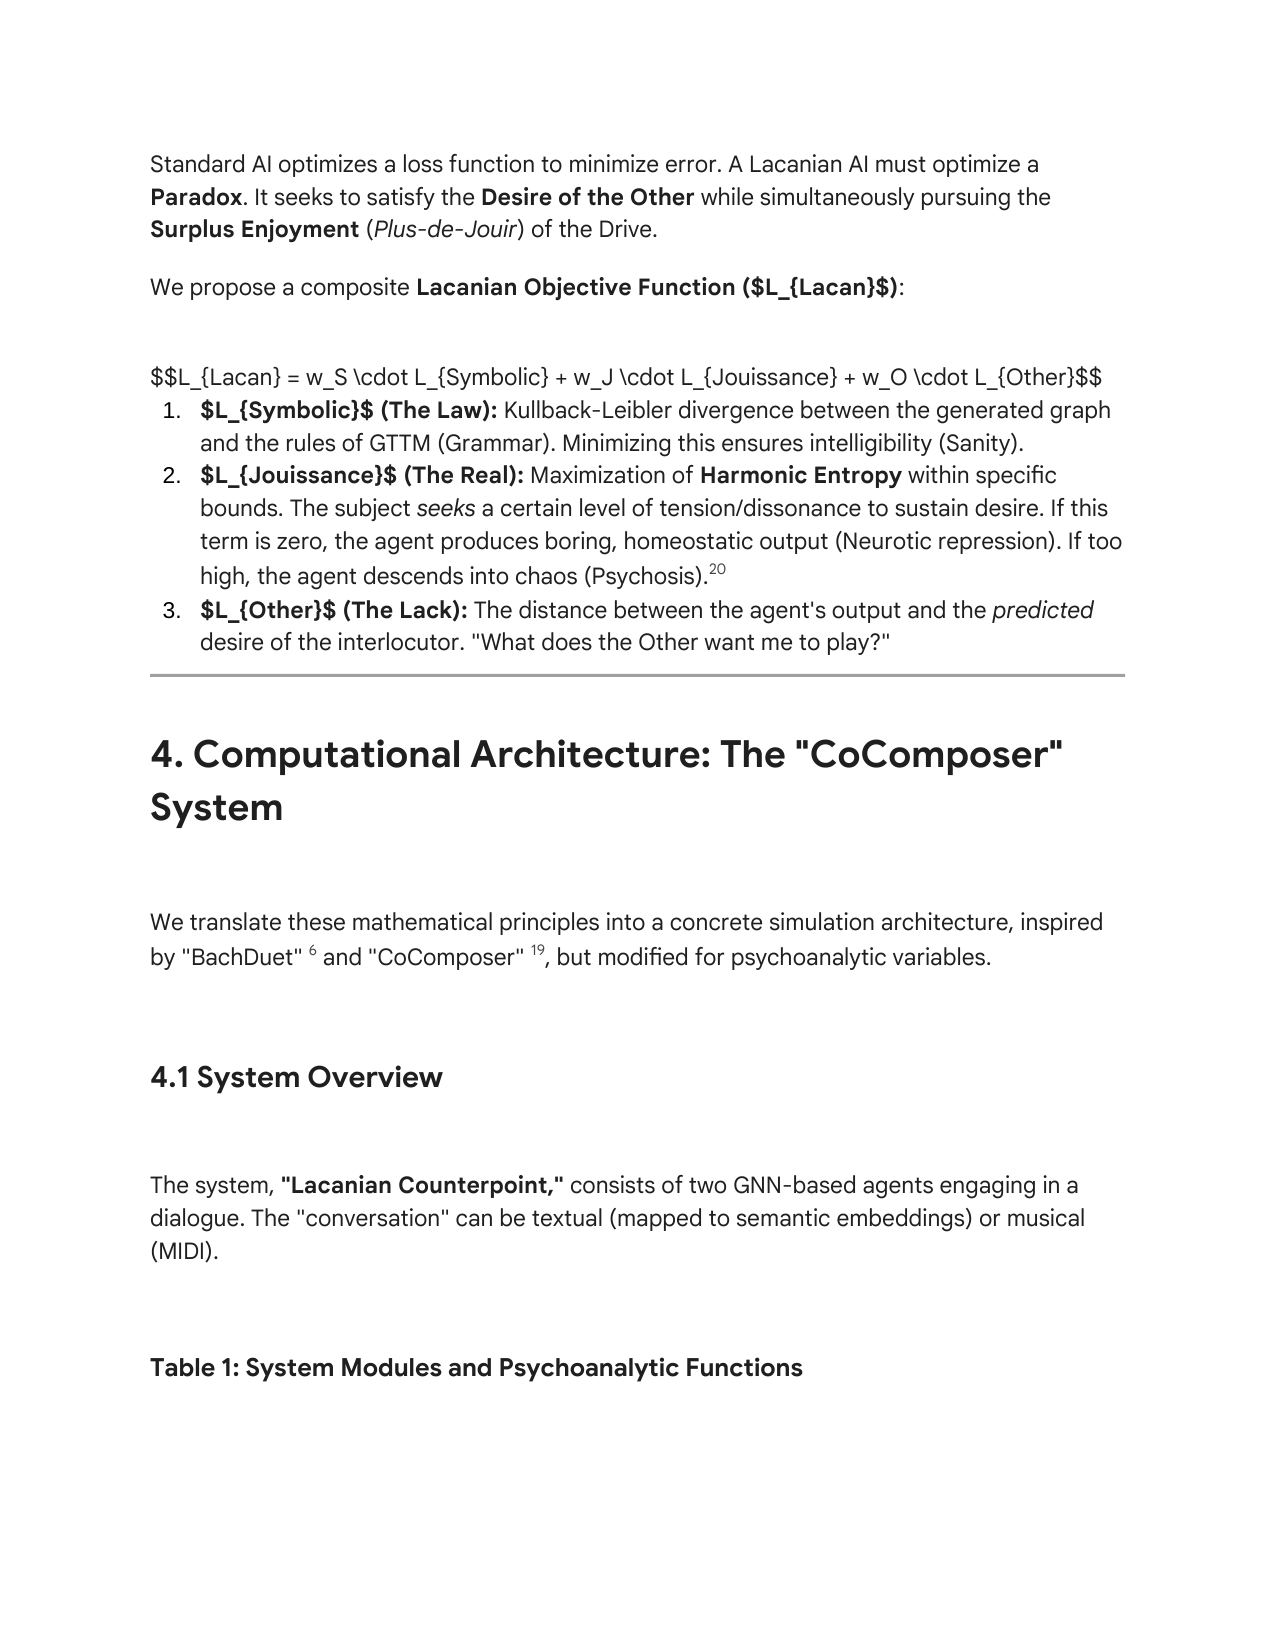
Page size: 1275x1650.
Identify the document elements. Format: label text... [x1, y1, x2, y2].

list $L_{Symbolic}$ (The Law): Kullback-Leibler divergence between the generated graph and the rules of GTTM (Grammar). Minimizing this ensures intelligibility (Sanity). [162, 396, 1125, 458]
list $L_{Other}$ (The Lack): The distance between the agent's output and the predicted desire of the interlocutor. "What does the Other want me to play?" [162, 596, 1125, 657]
text The system, "Lacanian Counterpoint," consists of two GNN-based agents engaging in a dialogue. The "conversation" can be textual (mapped to semantic embeddings) or musical (MIDI). [150, 1171, 1125, 1266]
text $$L_{Lacan} = w_S \cdot L_{Symbolic} + w_J \cdot L_{Jouissance} + w_O \cdot L_{Other}$$ [150, 363, 1125, 392]
text We translate these mathematical principles into a concrete simulation architecture, inspired by "BachDuet" 6 and "CoComposer" 19, but modified for psychoanalytic variables. [150, 908, 1125, 972]
subtitle Table 1: System Modules and Psychoanalytic Functions [150, 1352, 1125, 1384]
text Standard AI optimizes a loss function to minimize error. A Lacanian AI must optimize a Paradox. It seeks to satisfy the Desire of the Other while simultaneously pursuing the Surplus Enjoyment (Plus-de-Jouir) of the Drive. [150, 150, 1125, 244]
subtitle 4.1 System Overview [150, 1059, 1125, 1096]
subtitle 4. Computational Architecture: The "CoComposer" System [150, 731, 1125, 831]
text We propose a composite Lacanian Objective Function ($L_{Lacan}$): [150, 273, 1125, 302]
list $L_{Jouissance}$ (The Real): Maximization of Harmonic Entropy within specific bounds. The subject seeks a certain level of tension/dissonance to sustain desire. If this term is zero, the agent produces boring, homeostatic output (Neurotic repression). If too high, the agent descends into chaos (Psychosis).20 [162, 462, 1125, 592]
